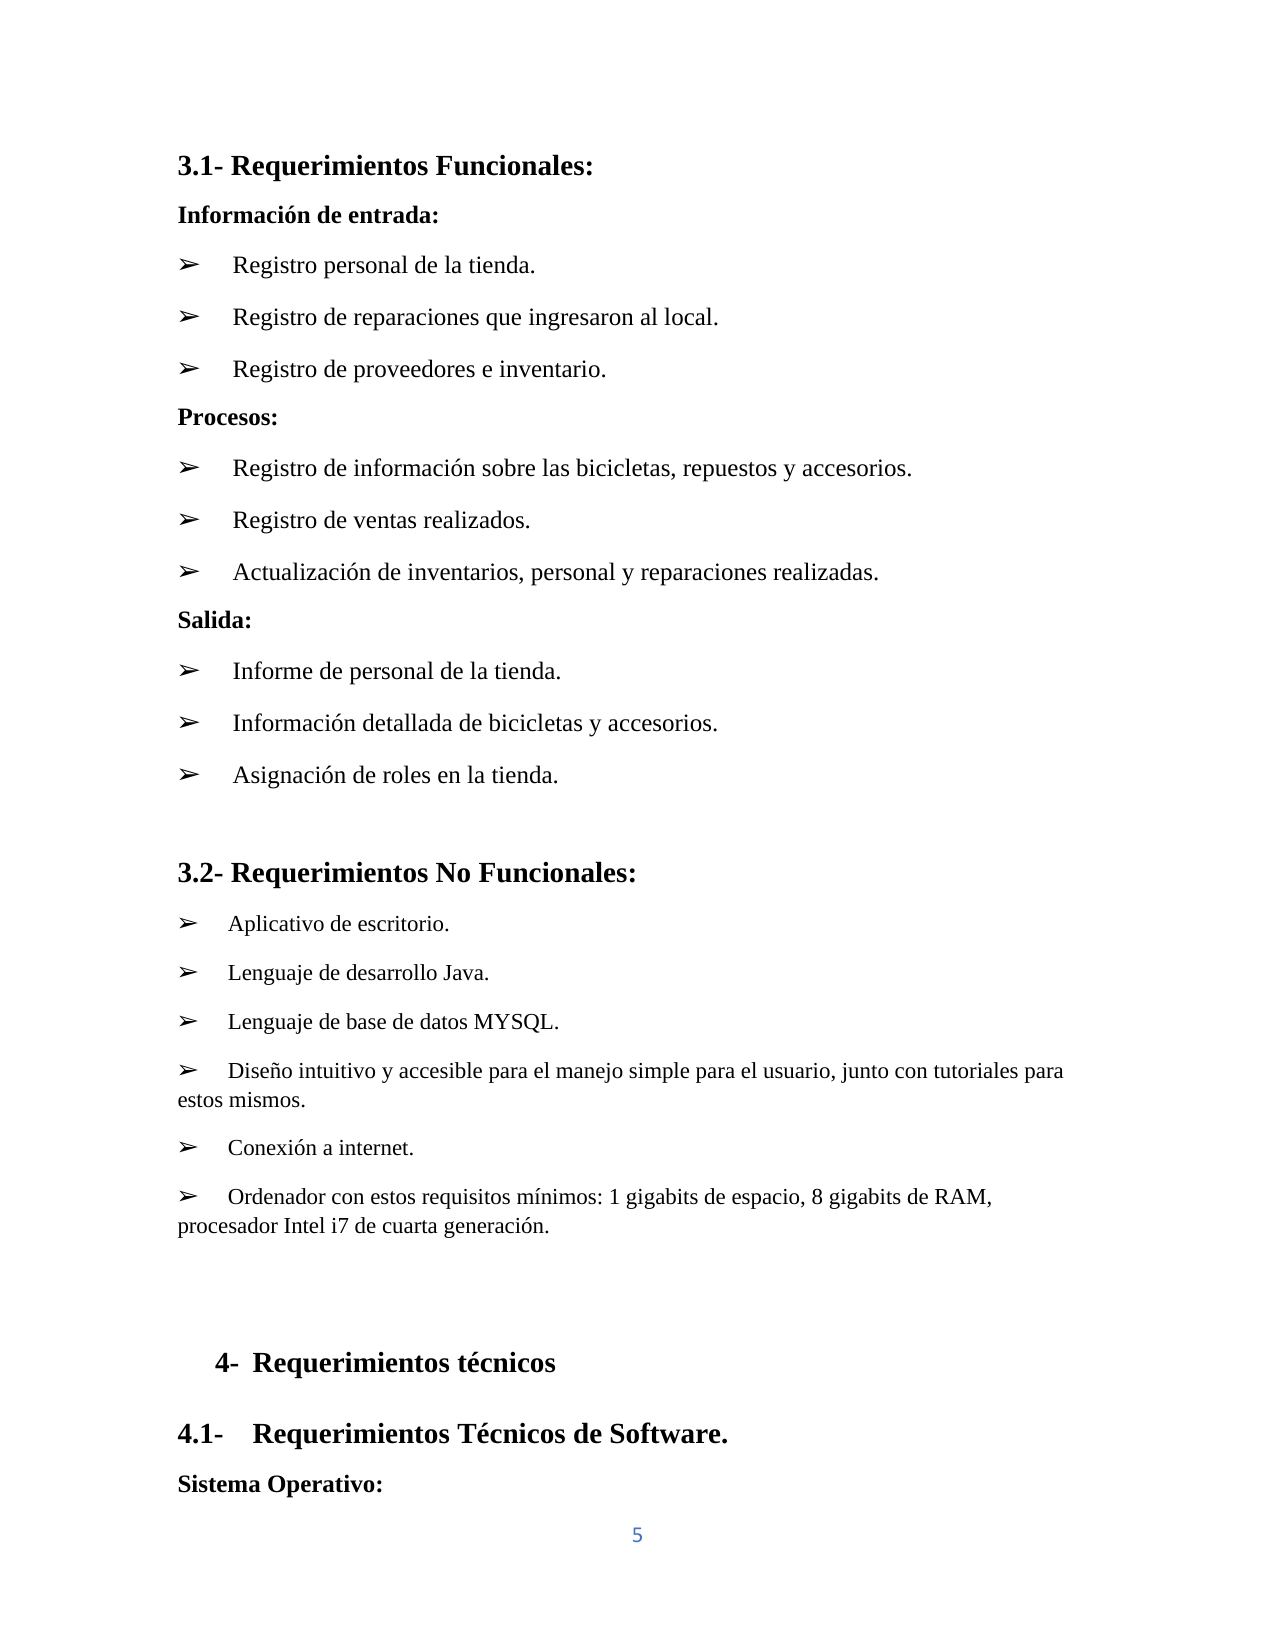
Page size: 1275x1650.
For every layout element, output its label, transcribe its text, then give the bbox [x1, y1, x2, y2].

list Requerimientos Técnicos de Software. [177, 1417, 1098, 1450]
text ➢ Conexión a internet. [177, 1131, 1098, 1161]
text ➢ Registro de información sobre las bicicletas, repuestos y accesorios. [177, 449, 1098, 483]
text ➢ Registro personal de la tienda. [177, 247, 1098, 280]
text ➢ Lenguaje de base de datos MYSQL. [177, 1005, 1098, 1036]
text ➢ Ordenador con estos requisitos mínimos: 1 gigabits de espacio, 8 gigabits de RAM, procesador Intel i7 de cuarta generación. [177, 1180, 1098, 1238]
text Información de entrada: [177, 200, 1098, 228]
text ➢ Registro de ventas realizados. [177, 501, 1098, 535]
text Salida: [177, 605, 1098, 634]
list Requerimientos técnicos [215, 1346, 1098, 1379]
text ➢ Registro de proveedores e inventario. [177, 351, 1098, 384]
text ➢ Asignación de roles en la tienda. [177, 756, 1098, 789]
text Sistema Operativo: [177, 1469, 1098, 1497]
text 3.1- Requerimientos Funcionales: [177, 148, 1098, 181]
text ➢ Registro de reparaciones que ingresaron al local. [177, 299, 1098, 332]
text 3.2- Requerimientos No Funcionales: [177, 855, 1098, 888]
text ➢ Lenguaje de desarrollo Java. [177, 956, 1098, 987]
text ➢ Diseño intuitivo y accesible para el manejo simple para el usuario, junto con tutoriales para estos mismos. [177, 1054, 1098, 1112]
text ➢ Información detallada de bicicletas y accesorios. [177, 704, 1098, 737]
text ➢ Actualización de inventarios, personal y reparaciones realizadas. [177, 553, 1098, 587]
text ➢ Aplicativo de escritorio. [177, 907, 1098, 938]
text Procesos: [177, 402, 1098, 431]
text ➢ Informe de personal de la tienda. [177, 652, 1098, 686]
